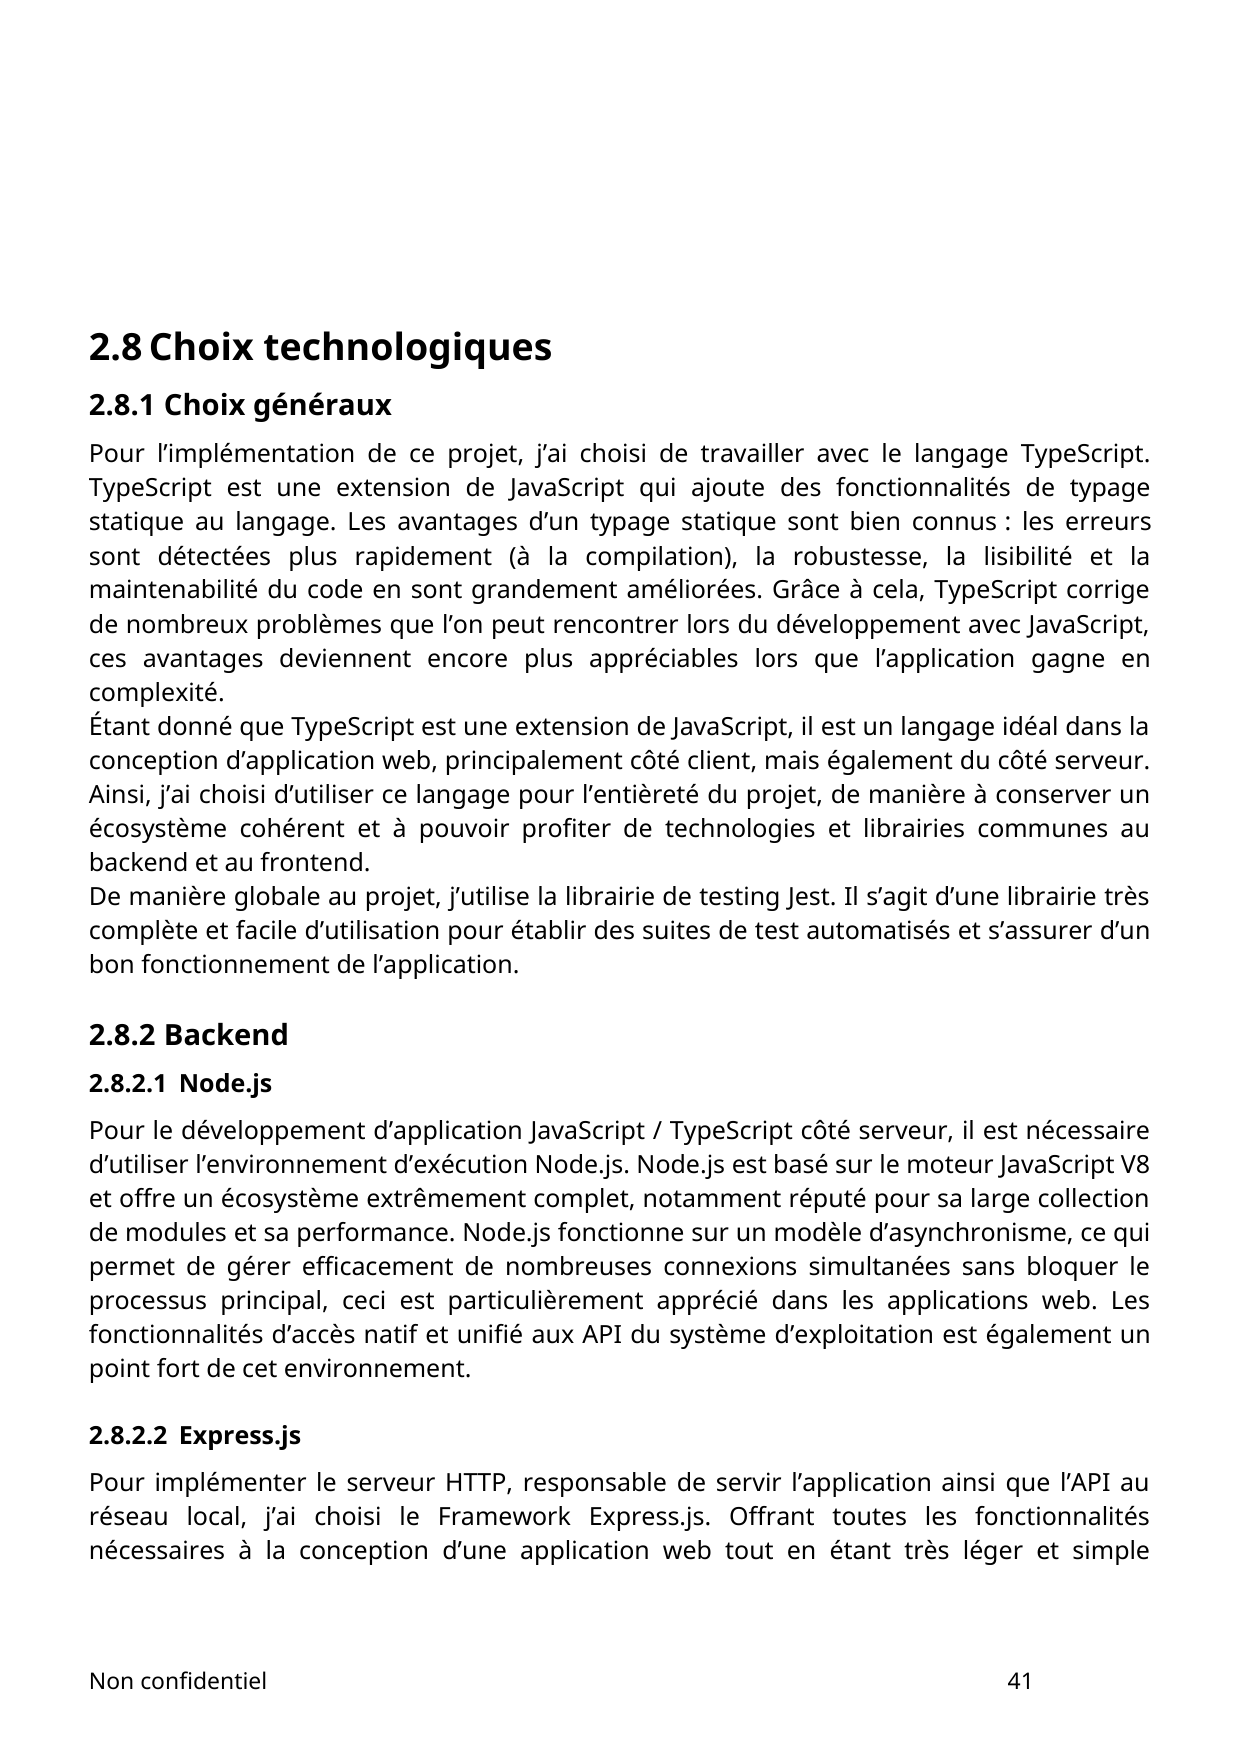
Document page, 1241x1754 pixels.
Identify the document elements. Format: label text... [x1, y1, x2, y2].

subtitle Express.js [89, 1418, 1152, 1452]
subtitle Node.js [89, 1066, 1152, 1100]
subtitle Choix technologiques [89, 320, 1152, 371]
text Pour le développement d’application JavaScript / TypeScript côté serveur, il est nécessaire d’utiliser l’environnement d’exécution Node.js. Node.js est basé sur le moteur JavaScript V8 et offre un écosystème extrêmement complet, notamment réputé pour sa large collection de modules et sa performance. Node.js fonctionne sur un modèle d’asynchronisme, ce qui permet de gérer efficacement de nombreuses connexions simultanées sans bloquer le processus principal, ceci est particulièrement apprécié dans les applications web. Les fonctionnalités d’accès natif et unifié aux API du système d’exploitation est également un point fort de cet environnement. [89, 1113, 1152, 1385]
text De manière globale au projet, j’utilise la librairie de testing Jest. Il s’agit d’une librairie très complète et facile d’utilisation pour établir des suites de test automatisés et s’assurer d’un bon fonctionnement de l’application. [89, 879, 1152, 981]
text Pour l’implémentation de ce projet, j’ai choisi de travailler avec le langage TypeScript. TypeScript est une extension de JavaScript qui ajoute des fonctionnalités de typage statique au langage. Les avantages d’un typage statique sont bien connus : les erreurs sont détectées plus rapidement (à la compilation), la robustesse, la lisibilité et la maintenabilité du code en sont grandement améliorées. Grâce à cela, TypeScript corrige de nombreux problèmes que l’on peut rencontrer lors du développement avec JavaScript, ces avantages deviennent encore plus appréciables lors que l’application gagne en complexité. [89, 436, 1152, 708]
subtitle Backend [89, 1014, 1152, 1053]
subtitle Choix généraux [89, 384, 1152, 423]
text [89, 1464, 1152, 1567]
text Étant donné que TypeScript est une extension de JavaScript, il est un langage idéal dans la conception d’application web, principalement côté client, mais également du côté serveur. Ainsi, j’ai choisi d’utiliser ce langage pour l’entièreté du projet, de manière à conserver un écosystème cohérent et à pouvoir profiter de technologies et librairies communes au backend et au frontend. [89, 708, 1152, 879]
